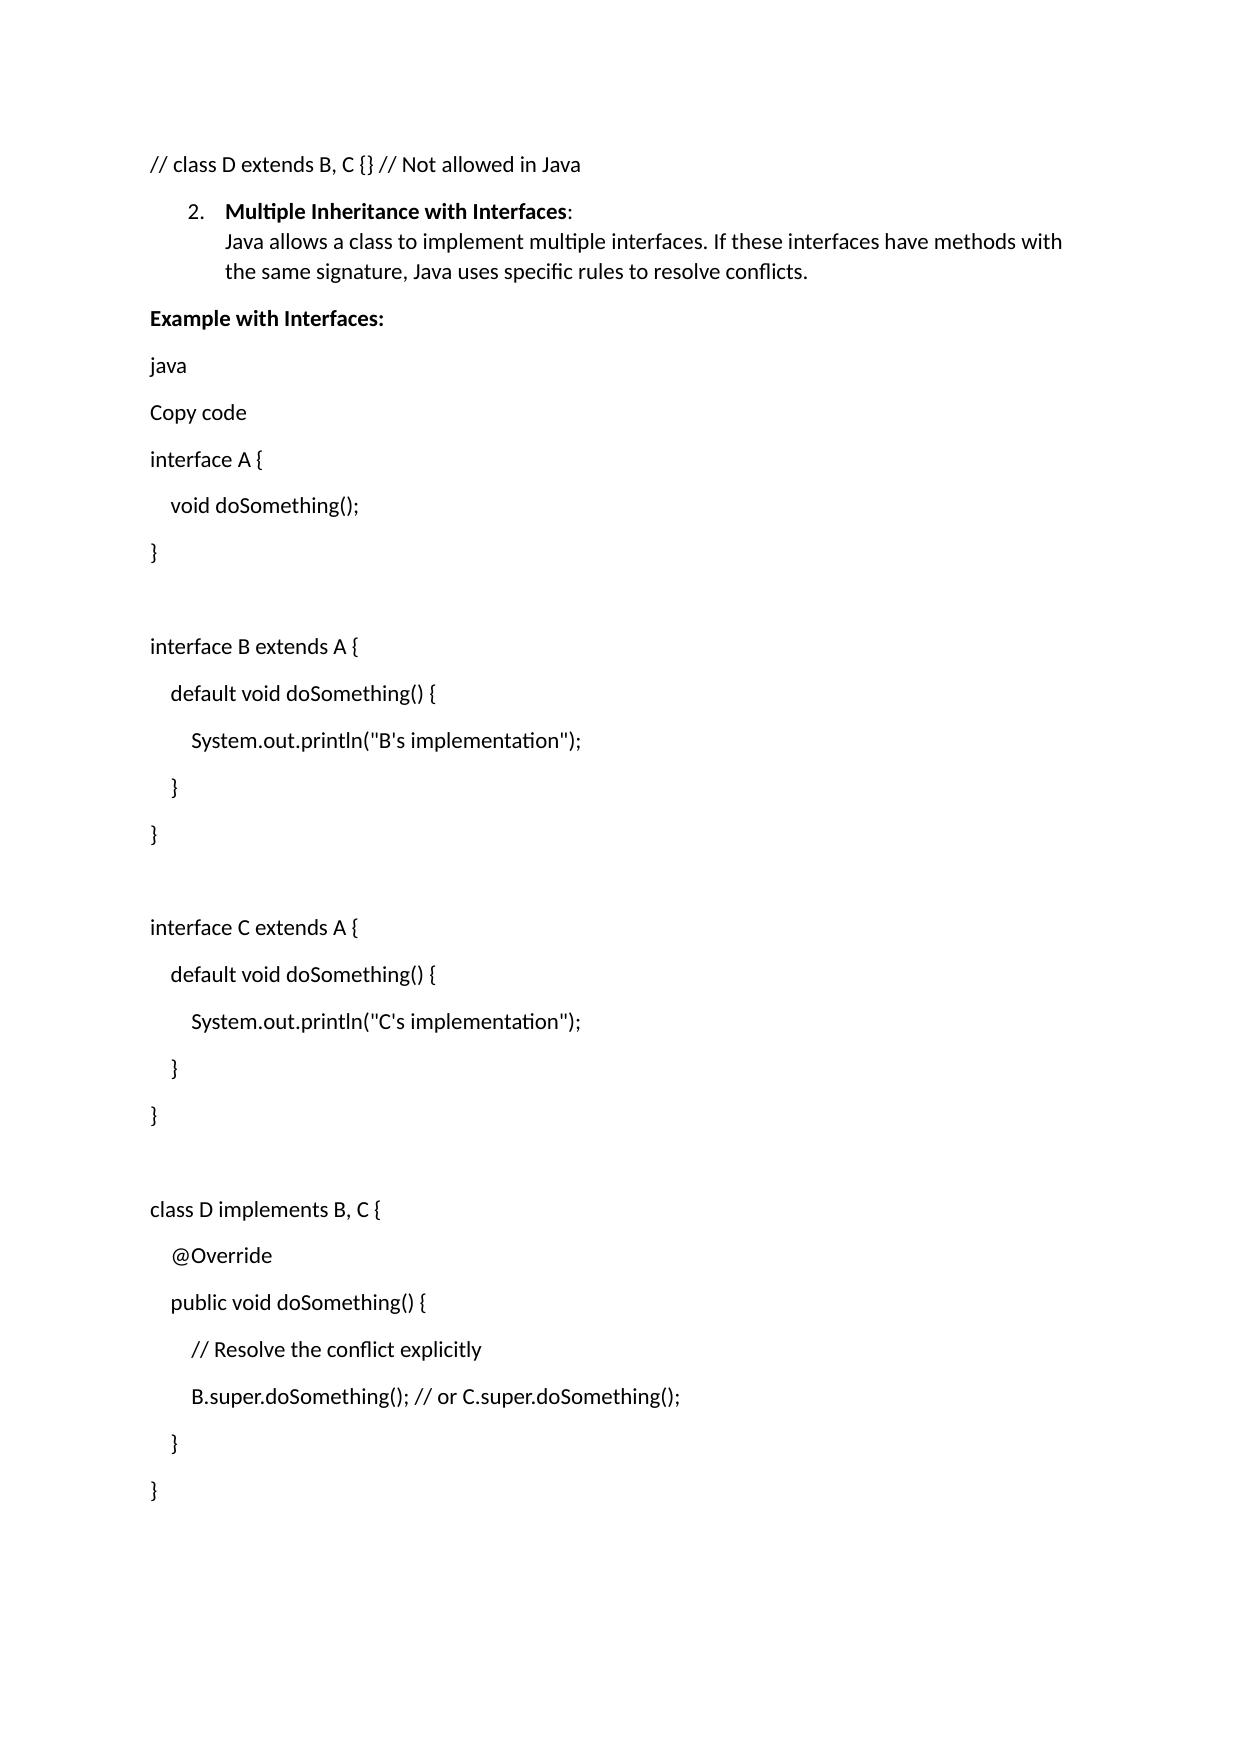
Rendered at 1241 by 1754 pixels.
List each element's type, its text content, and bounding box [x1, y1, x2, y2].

text // class D extends B, C {} // Not allowed in Java [150, 150, 1090, 178]
text } [150, 820, 1090, 848]
text } [150, 1476, 1090, 1504]
text class D implements B, C { [150, 1195, 1090, 1223]
text default void doSomething() { [150, 960, 1090, 988]
text interface C extends A { [150, 913, 1090, 942]
text } [150, 538, 1090, 567]
text Copy code [150, 398, 1090, 426]
text } [150, 1101, 1090, 1129]
text interface B extends A { [150, 632, 1090, 660]
list Multiple Inheritance with Interfaces: Java allows a class to implement multiple interfaces. If these interfaces have methods with the same signature, Java uses specific rules to resolve conflicts. [187, 197, 1090, 285]
text } [150, 1054, 1090, 1082]
text } [150, 1429, 1090, 1457]
text } [150, 773, 1090, 801]
text java [150, 351, 1090, 379]
text Example with Interfaces: [150, 304, 1090, 332]
text public void doSomething() { [150, 1288, 1090, 1317]
text B.super.doSomething(); // or C.super.doSomething(); [150, 1382, 1090, 1410]
text System.out.println("C's implementation"); [150, 1007, 1090, 1035]
text void doSomething(); [150, 492, 1090, 520]
text // Resolve the conflict explicitly [150, 1335, 1090, 1363]
text interface A { [150, 445, 1090, 473]
text @Override [150, 1242, 1090, 1270]
text default void doSomething() { [150, 679, 1090, 707]
text System.out.println("B's implementation"); [150, 726, 1090, 754]
